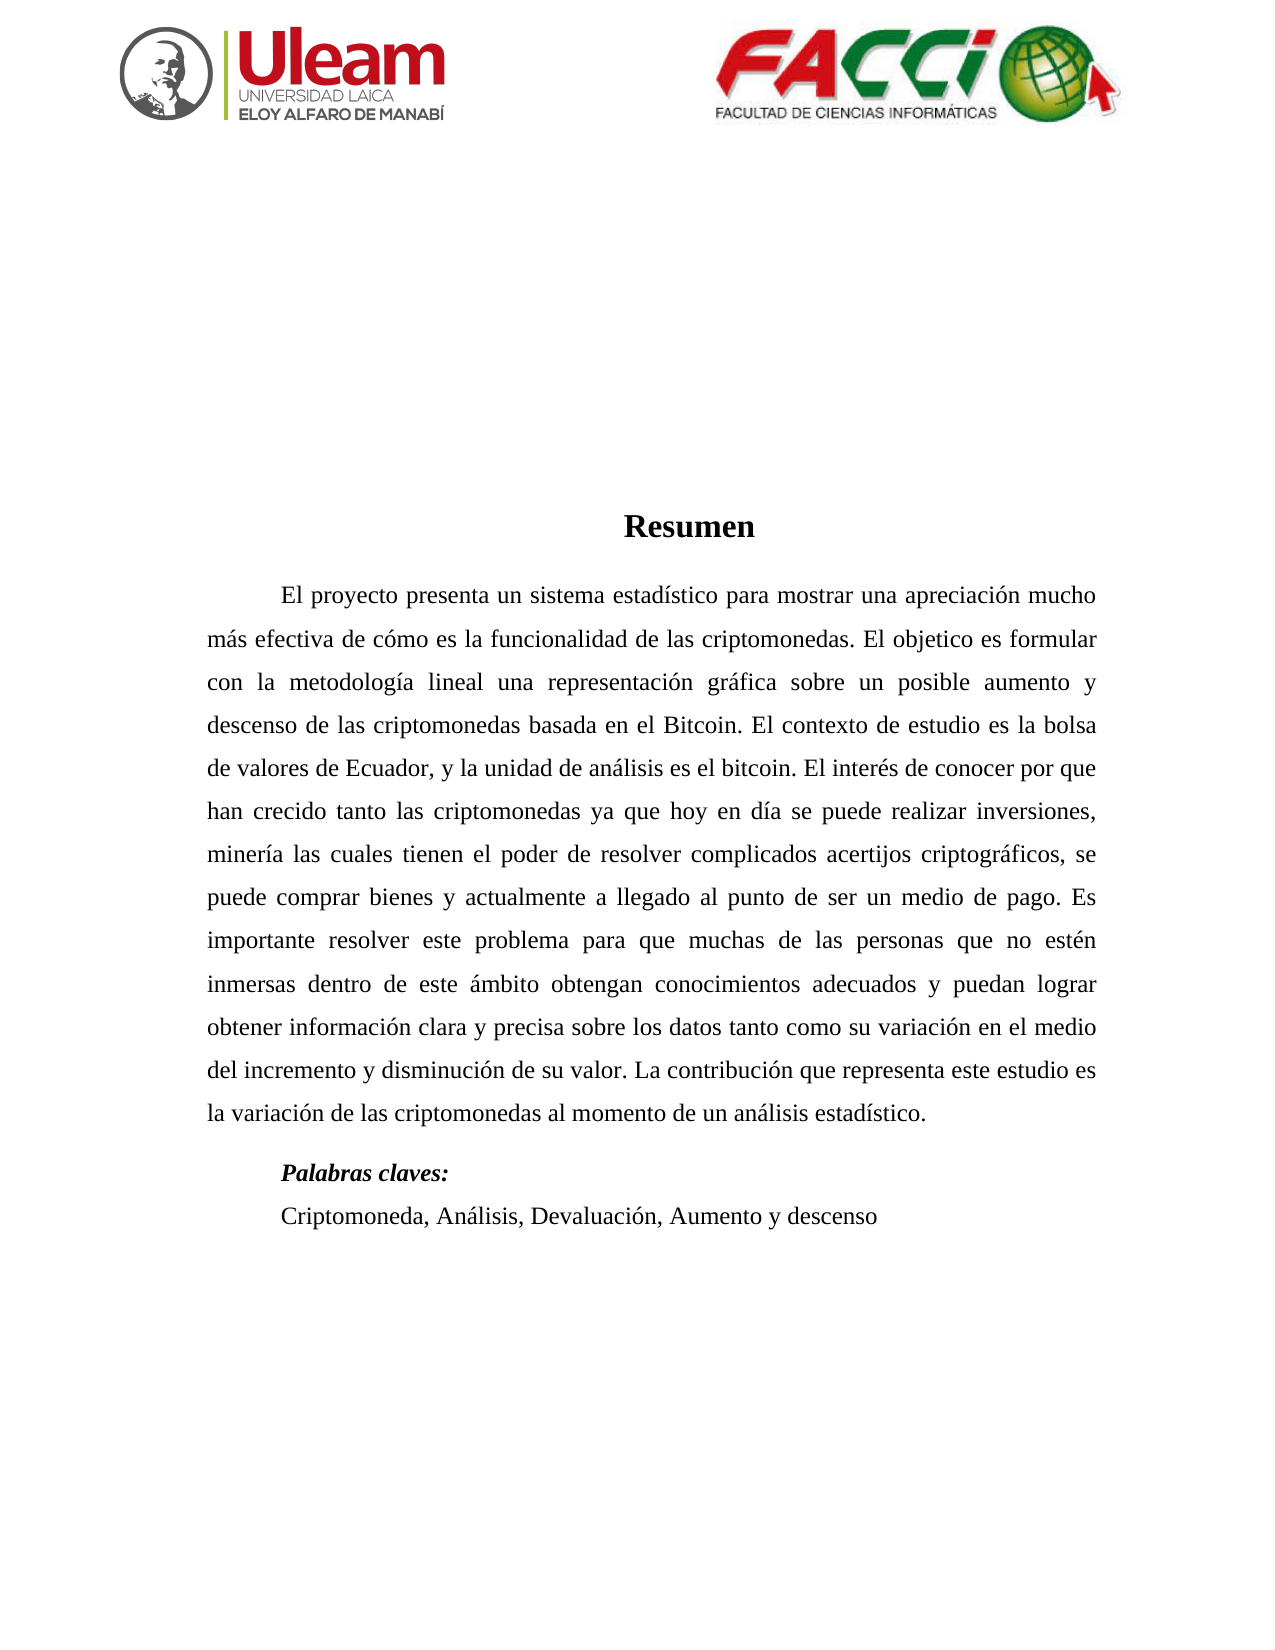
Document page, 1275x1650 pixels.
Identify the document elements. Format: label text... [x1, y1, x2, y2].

subtitle Palabras claves: [281, 1158, 1098, 1187]
subtitle Resumen [207, 506, 1098, 545]
picture [700, 20, 1177, 127]
picture [86, 17, 460, 135]
text Criptomoneda, Análisis, Devaluación, Aumento y descenso [207, 1201, 1098, 1230]
text El proyecto presenta un sistema estadístico para mostrar una apreciación mucho más efectiva de cómo es la funcionalidad de las criptomonedas. El objetico es formular con la metodología lineal una representación gráfica sobre un posible aumento y descenso de las criptomonedas basada en el Bitcoin. El contexto de estudio es la bolsa de valores de Ecuador, y la unidad de análisis es el bitcoin. El interés de conocer por que han crecido tanto las criptomonedas ya que hoy en día se puede realizar inversiones, minería las cuales tienen el poder de resolver complicados acertijos criptográficos, se puede comprar bienes y actualmente a llegado al punto de ser un medio de pago. Es importante resolver este problema para que muchas de las personas que no estén inmersas dentro de este ámbito obtengan conocimientos adecuados y puedan lograr obtener información clara y precisa sobre los datos tanto como su variación en el medio del incremento y disminución de su valor. La contribución que representa este estudio es la variación de las criptomonedas al momento de un análisis estadístico. [207, 581, 1098, 1127]
